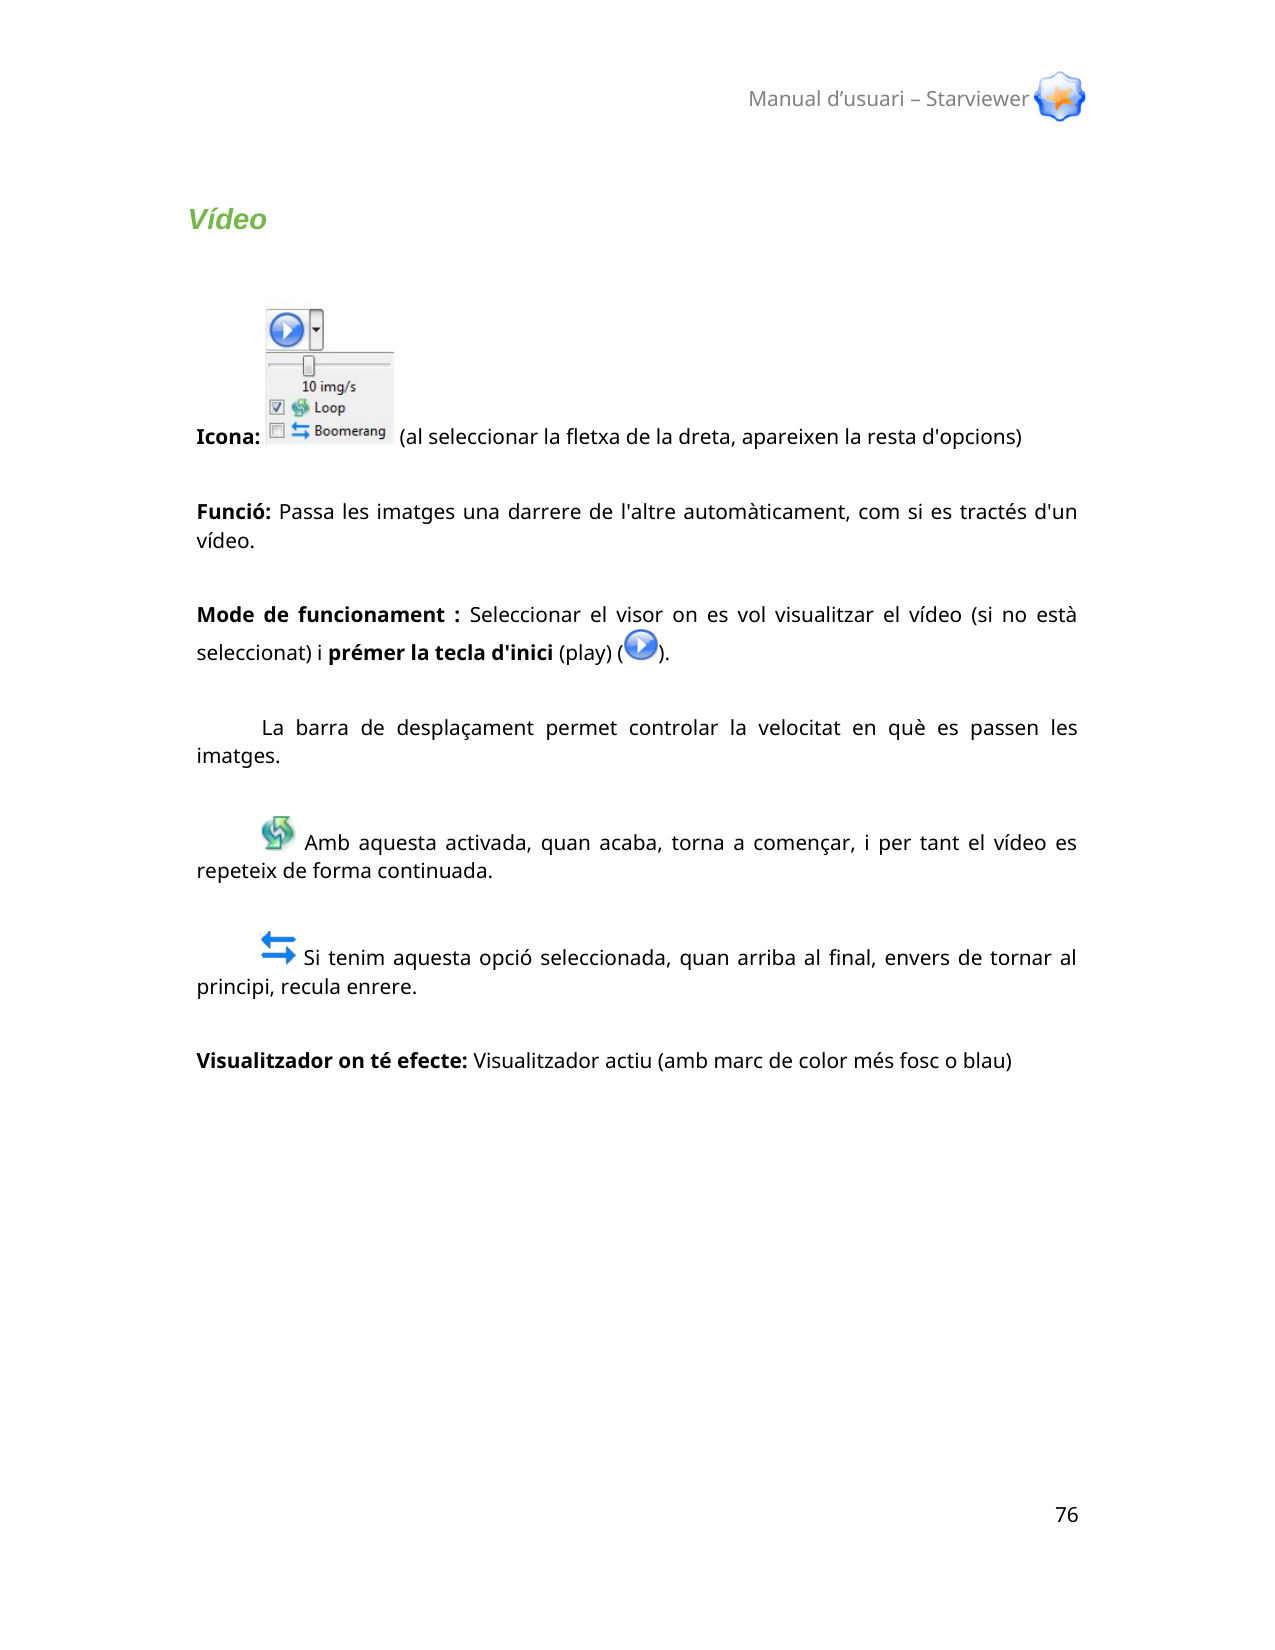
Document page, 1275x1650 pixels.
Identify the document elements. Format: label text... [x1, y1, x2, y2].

picture [265, 302, 394, 445]
picture [261, 931, 296, 966]
text Si tenim aquesta opció seleccionada, quan arriba al final, envers de tornar al principi, recula enrere. [196, 931, 1078, 1000]
text Mode de funcionament : Seleccionar el visor on es vol visualitzar el vídeo (si no està seleccionat) i prémer la tecla d'inici (play) (). [196, 601, 1078, 666]
text Amb aquesta activada, quan acaba, torna a començar, i per tant el vídeo es repeteix de forma continuada. [196, 816, 1078, 885]
text Funció: Passa les imatges una darrere de l'altre automàticament, com si es tractés d'un vídeo. [196, 497, 1078, 554]
text Visualitzador on té efecte: Visualitzador actiu (amb marc de color més fosc o blau) [196, 1047, 1078, 1075]
picture [261, 816, 296, 851]
text La barra de desplaçament permet controlar la velocitat en què es passen les imatges. [196, 713, 1078, 769]
picture [1033, 71, 1086, 122]
picture [623, 628, 658, 661]
text Icona: (al seleccionar la fletxa de la dreta, apareixen la resta d'opcions) [196, 303, 1078, 451]
subtitle Vídeo [187, 202, 1078, 236]
